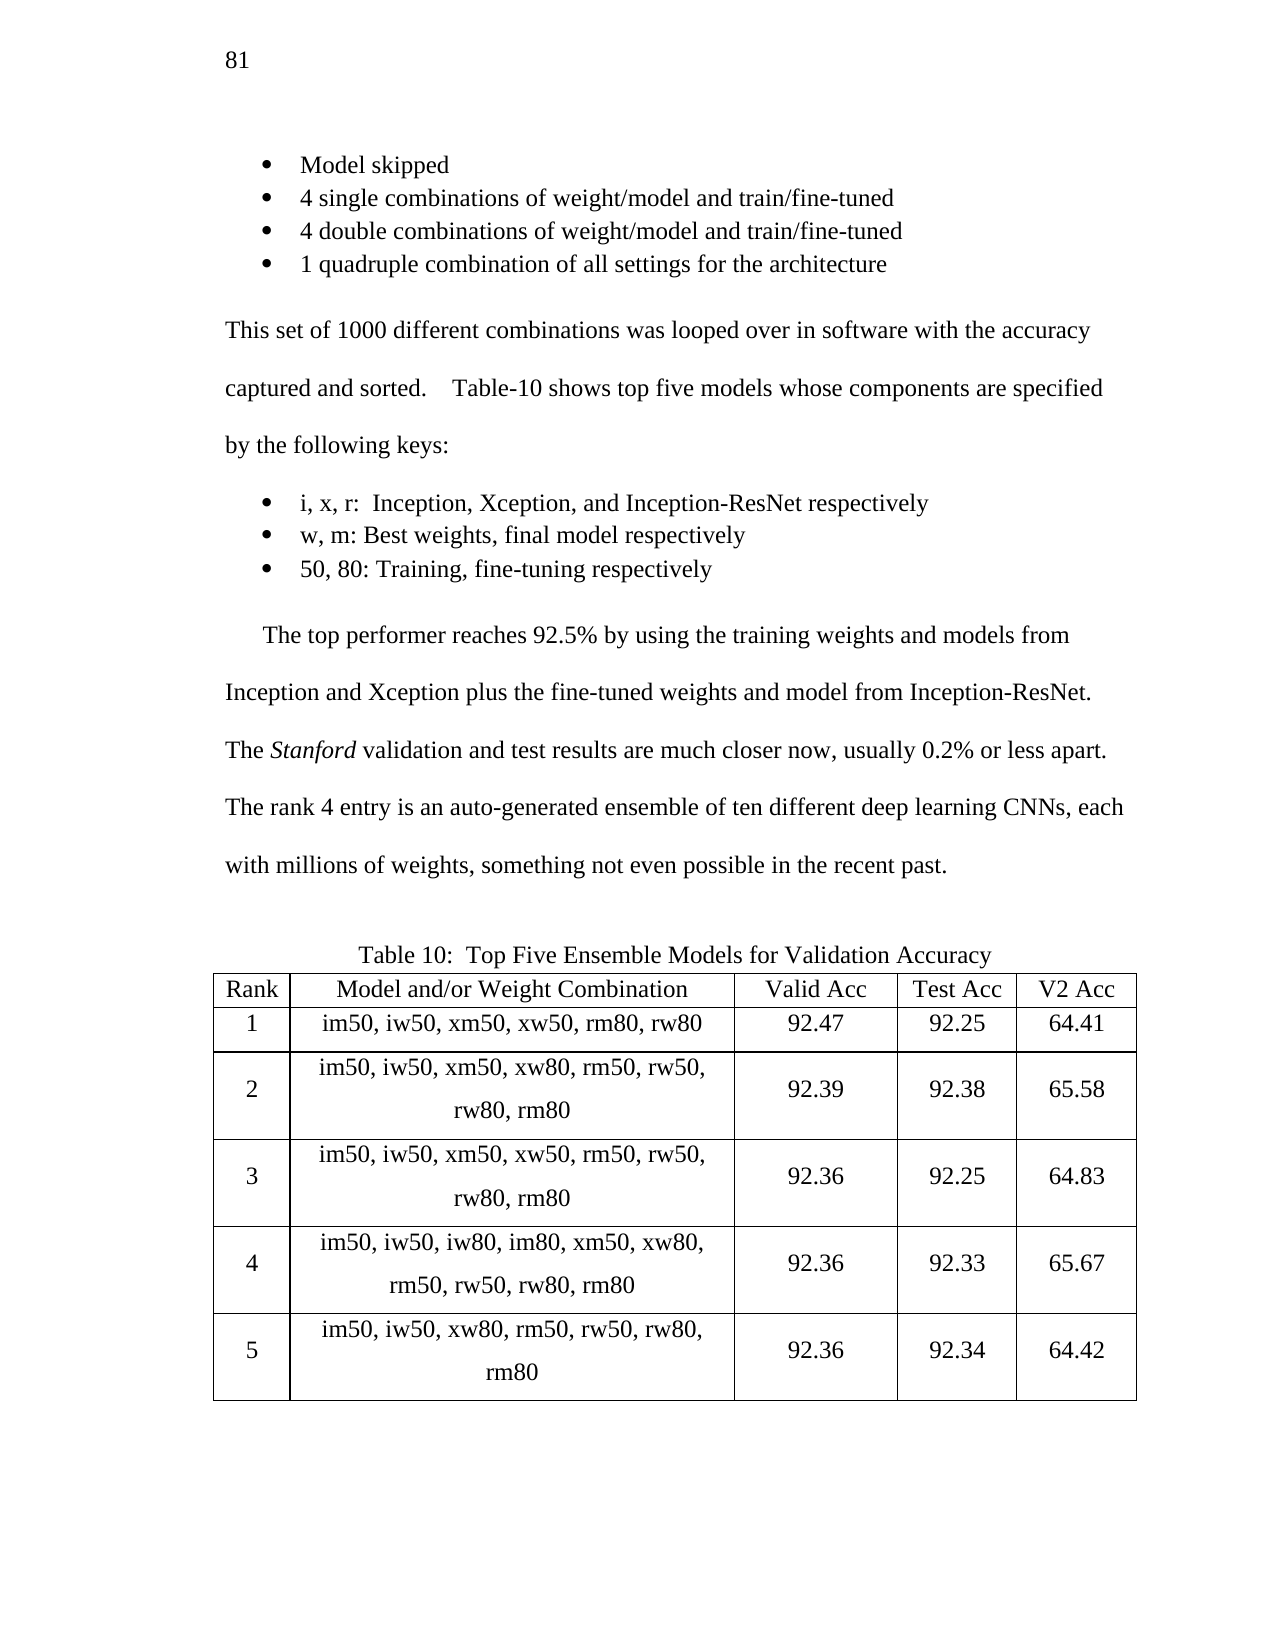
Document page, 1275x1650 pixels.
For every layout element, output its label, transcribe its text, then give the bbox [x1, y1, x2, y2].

table_cell 92.25 [898, 1008, 1016, 1051]
table_cell 64.42 [1017, 1314, 1136, 1400]
table_cell im50, iw50, xm50, xw50, rm50, rw50, rw80, rm80 [291, 1140, 734, 1226]
text The top performer reaches 92.5% by using the training weights and models from Inception and Xception plus the fine-tuned weights and model from Inception-ResNet. The Stanford validation and test results are much closer now, usually 0.2% or less apart. The rank 4 entry is an auto-generated ensemble of ten different deep learning CNNs, each with millions of weights, something not even possible in the recent past. [225, 620, 1125, 878]
table_header Valid Acc [735, 974, 897, 1007]
text Table 10: Top Five Ensemble Models for Validation Accuracy [225, 940, 1125, 969]
list 4 single combinations of weight/model and train/fine-tuned [262, 183, 1125, 212]
table_header Model and/or Weight Combination [291, 974, 734, 1007]
list w, m: Best weights, final model respectively [262, 521, 1125, 549]
list Model skipped [262, 150, 1125, 179]
table_cell 65.58 [1017, 1053, 1136, 1138]
text This set of 1000 different combinations was looped over in software with the accuracy captured and sorted. Table-10 shows top five models whose components are specified by the following keys: [225, 315, 1125, 459]
table_cell im50, iw50, iw80, im80, xm50, xw80, rm50, rw50, rw80, rm80 [291, 1227, 734, 1313]
table_cell 92.36 [735, 1140, 897, 1226]
table_cell 92.38 [898, 1053, 1016, 1138]
table_cell 92.47 [735, 1008, 897, 1051]
list 4 double combinations of weight/model and train/fine-tuned [262, 216, 1125, 245]
table_cell 92.34 [898, 1314, 1016, 1400]
table_header V2 Acc [1017, 974, 1136, 1007]
table_cell 1 [214, 1008, 289, 1051]
list 1 quadruple combination of all settings for the architecture [262, 249, 1125, 278]
table_cell 92.36 [735, 1227, 897, 1313]
table_cell 92.39 [735, 1053, 897, 1138]
table_cell 92.36 [735, 1314, 897, 1400]
table_cell 3 [214, 1140, 289, 1226]
table_header Test Acc [898, 974, 1016, 1007]
table_cell im50, iw50, xm50, xw80, rm50, rw50, rw80, rm80 [291, 1053, 734, 1138]
table_cell 5 [214, 1314, 289, 1400]
table_cell 64.83 [1017, 1140, 1136, 1226]
list 50, 80: Training, fine-tuning respectively [262, 554, 1125, 582]
table_cell 4 [214, 1227, 289, 1313]
table_cell 2 [214, 1053, 289, 1138]
table_cell 92.33 [898, 1227, 1016, 1313]
table_cell 65.67 [1017, 1227, 1136, 1313]
list i, x, r: Inception, Xception, and Inception-ResNet respectively [262, 488, 1125, 516]
table_cell im50, iw50, xm50, xw50, rm80, rw80 [291, 1008, 734, 1051]
table_cell im50, iw50, xw80, rm50, rw50, rw80, rm80 [291, 1314, 734, 1400]
table_header Rank [214, 974, 289, 1007]
table_cell 64.41 [1017, 1008, 1136, 1051]
table_cell 92.25 [898, 1140, 1016, 1226]
